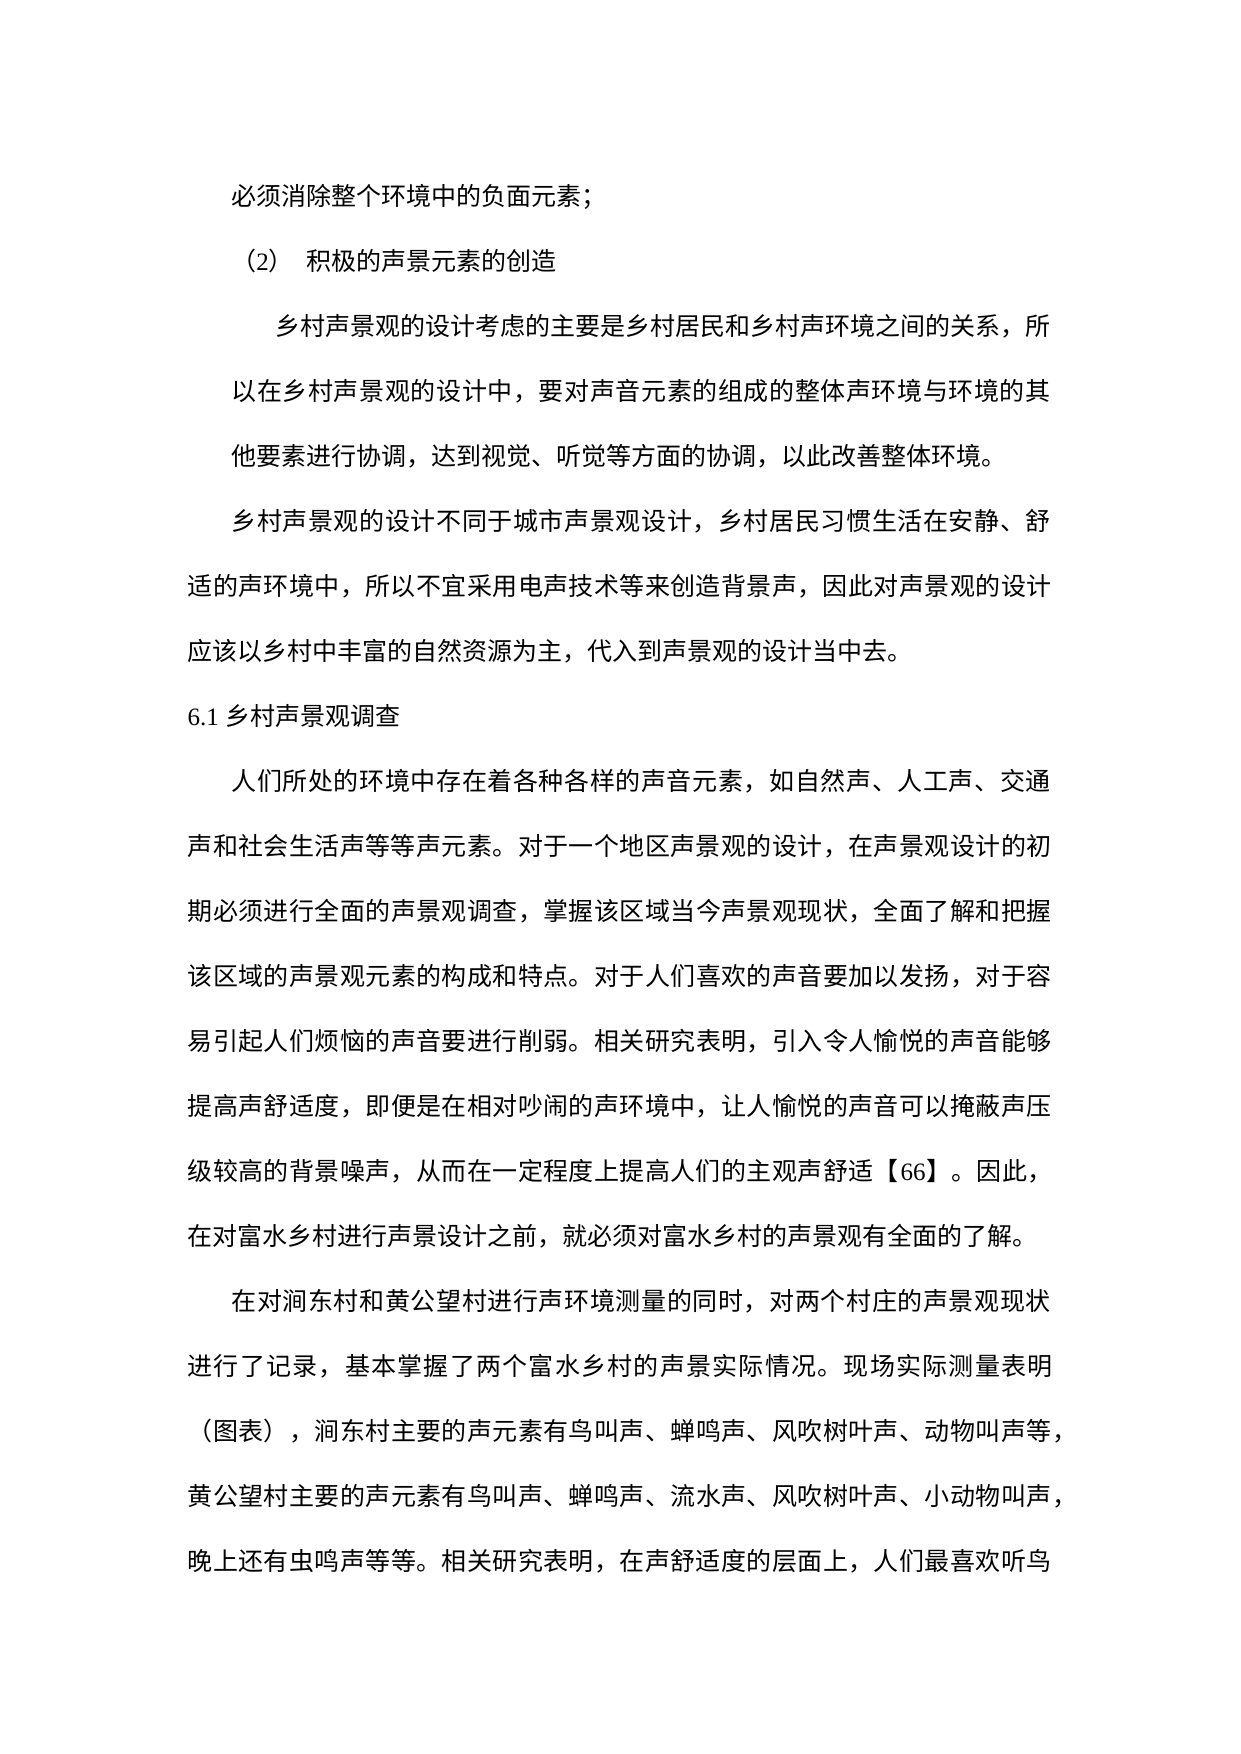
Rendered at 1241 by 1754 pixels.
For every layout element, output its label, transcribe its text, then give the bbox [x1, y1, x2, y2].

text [187, 1267, 1053, 1592]
list 积极的声景元素的创造 [231, 227, 1053, 292]
text 乡村声景观的设计不同于城市声景观设计，乡村居民习惯生活在安静、舒适的声环境中，所以不宜采用电声技术等来创造背景声，因此对声景观的设计应该以乡村中丰富的自然资源为主，代入到声景观的设计当中去。 [187, 487, 1053, 682]
text 人们所处的环境中存在着各种各样的声音元素，如自然声、人工声、交通声和社会生活声等等声元素。对于一个地区声景观的设计，在声景观设计的初期必须进行全面的声景观调查，掌握该区域当今声景观现状，全面了解和把握该区域的声景观元素的构成和特点。对于人们喜欢的声音要加以发扬，对于容易引起人们烦恼的声音要进行削弱。相关研究表明，引入令人愉悦的声音能够提高声舒适度，即便是在相对吵闹的声环境中，让人愉悦的声音可以掩蔽声压级较高的背景噪声，从而在一定程度上提高人们的主观声舒适【66】。因此，在对富水乡村进行声景设计之前，就必须对富水乡村的声景观有全面的了解。 [187, 747, 1053, 1267]
text 6.1 乡村声景观调查 [187, 682, 1053, 747]
text 乡村声景观的设计考虑的主要是乡村居民和乡村声环境之间的关系，所以在乡村声景观的设计中，要对声音元素的组成的整体声环境与环境的其他要素进行协调，达到视觉、听觉等方面的协调，以此改善整体环境。 [231, 292, 1053, 487]
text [231, 162, 1053, 227]
